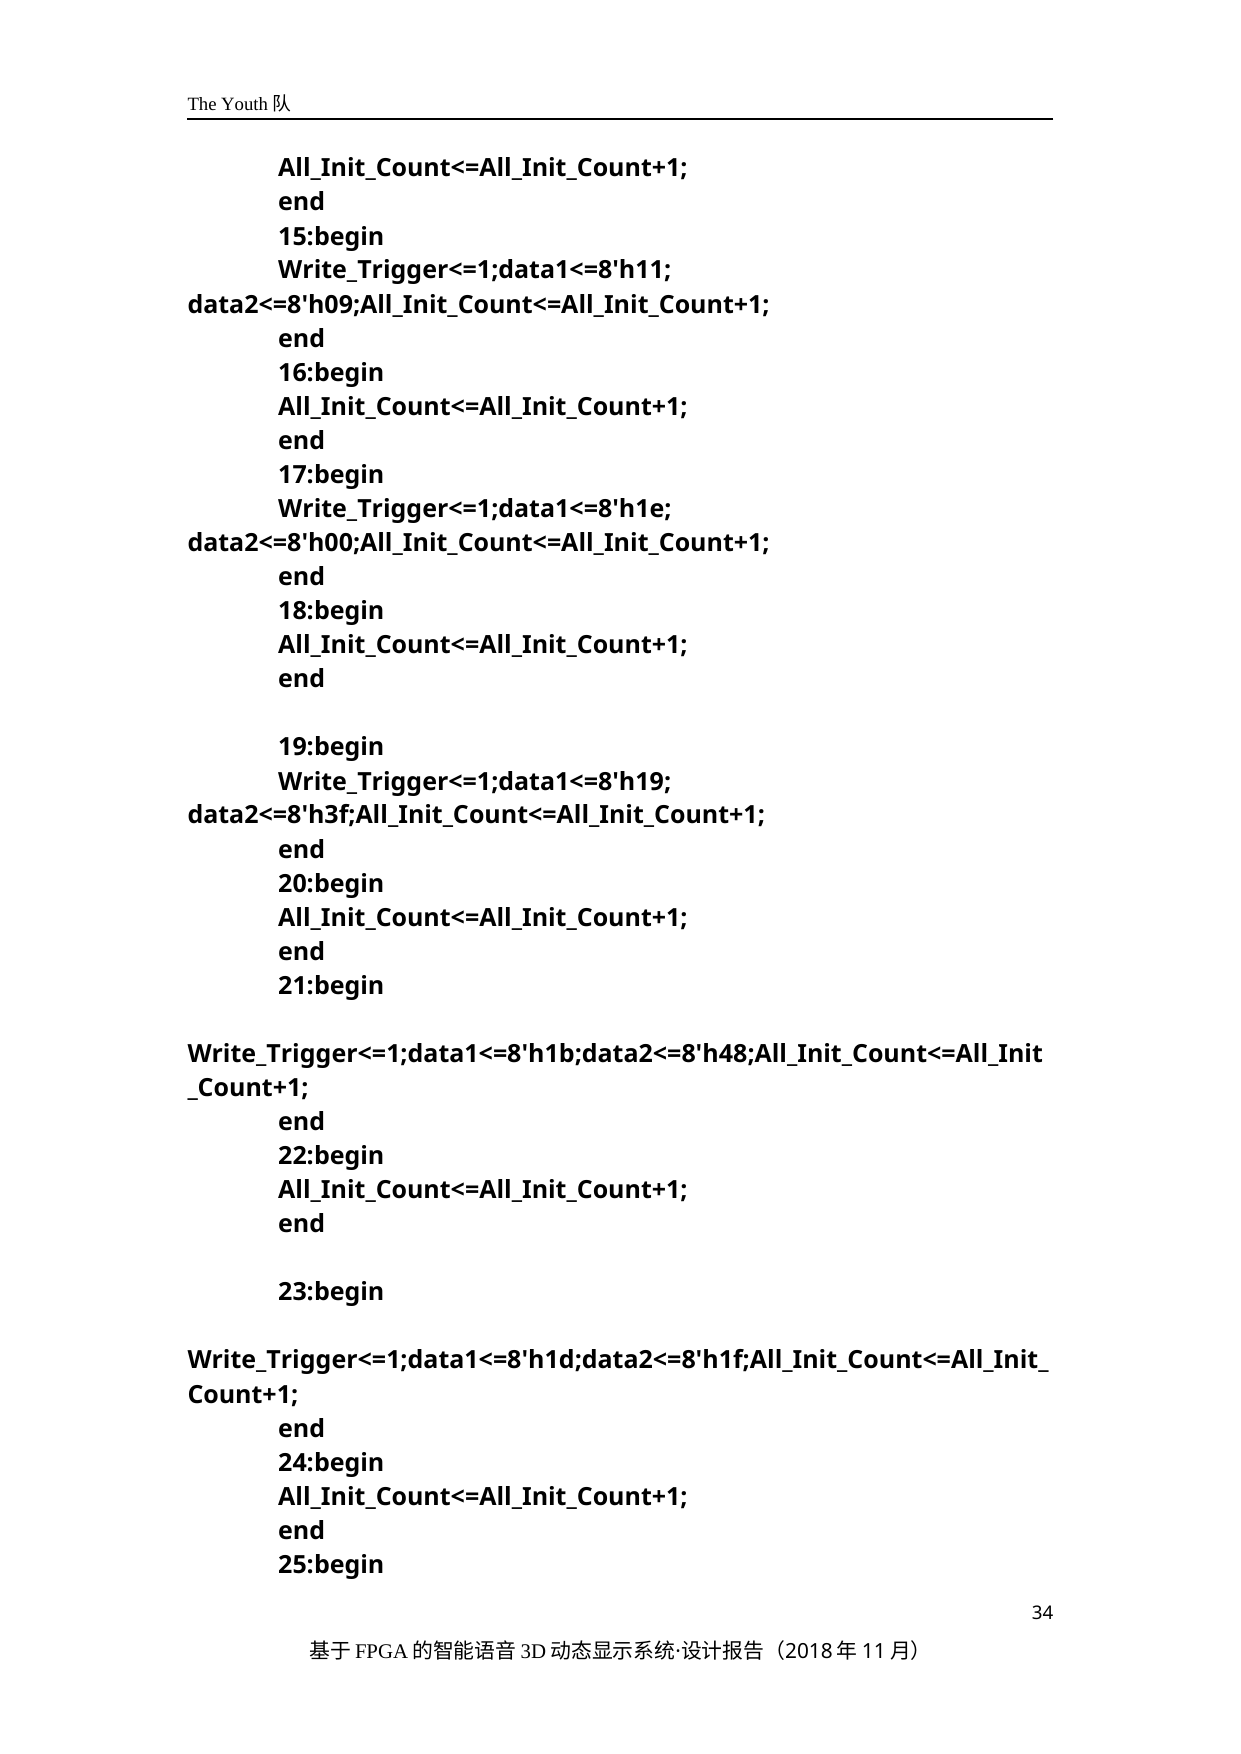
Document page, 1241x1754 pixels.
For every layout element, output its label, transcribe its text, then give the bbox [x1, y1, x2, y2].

text All_Init_Count<=All_Init_Count+1; [187, 899, 1053, 933]
text Write_Trigger<=1;data1<=8'h19; data2<=8'h3f;All_Init_Count<=All_Init_Count+1; [187, 763, 1053, 831]
text 23:begin [187, 1274, 1053, 1308]
text All_Init_Count<=All_Init_Count+1; [187, 1478, 1053, 1512]
text 22:begin [187, 1138, 1053, 1172]
text 25:begin [187, 1547, 1053, 1581]
text All_Init_Count<=All_Init_Count+1; [187, 627, 1053, 661]
text 15:begin [187, 218, 1053, 252]
text 24:begin [187, 1444, 1053, 1478]
text end [187, 1206, 1053, 1240]
text All_Init_Count<=All_Init_Count+1; [187, 388, 1053, 422]
text 18:begin [187, 593, 1053, 627]
text Write_Trigger<=1;data1<=8'h1e; data2<=8'h00;All_Init_Count<=All_Init_Count+1; [187, 491, 1053, 559]
text end [187, 184, 1053, 218]
text end [187, 1512, 1053, 1547]
text 21:begin [187, 967, 1053, 1002]
text Write_Trigger<=1;data1<=8'h1d;data2<=8'h1f;All_Init_Count<=All_Init_Count+1; [187, 1308, 1053, 1410]
text 17:begin [187, 457, 1053, 491]
text Write_Trigger<=1;data1<=8'h11; data2<=8'h09;All_Init_Count<=All_Init_Count+1; [187, 252, 1053, 320]
text 19:begin [187, 729, 1053, 763]
text All_Init_Count<=All_Init_Count+1; [187, 1172, 1053, 1206]
text end [187, 661, 1053, 695]
text Write_Trigger<=1;data1<=8'h1b;data2<=8'h48;All_Init_Count<=All_Init_Count+1; [187, 1002, 1053, 1104]
text end [187, 1410, 1053, 1444]
text end [187, 320, 1053, 354]
text 20:begin [187, 865, 1053, 899]
text end [187, 422, 1053, 457]
text end [187, 831, 1053, 865]
text end [187, 933, 1053, 967]
text 16:begin [187, 354, 1053, 388]
text end [187, 559, 1053, 593]
text All_Init_Count<=All_Init_Count+1; [187, 150, 1053, 184]
text end [187, 1104, 1053, 1138]
